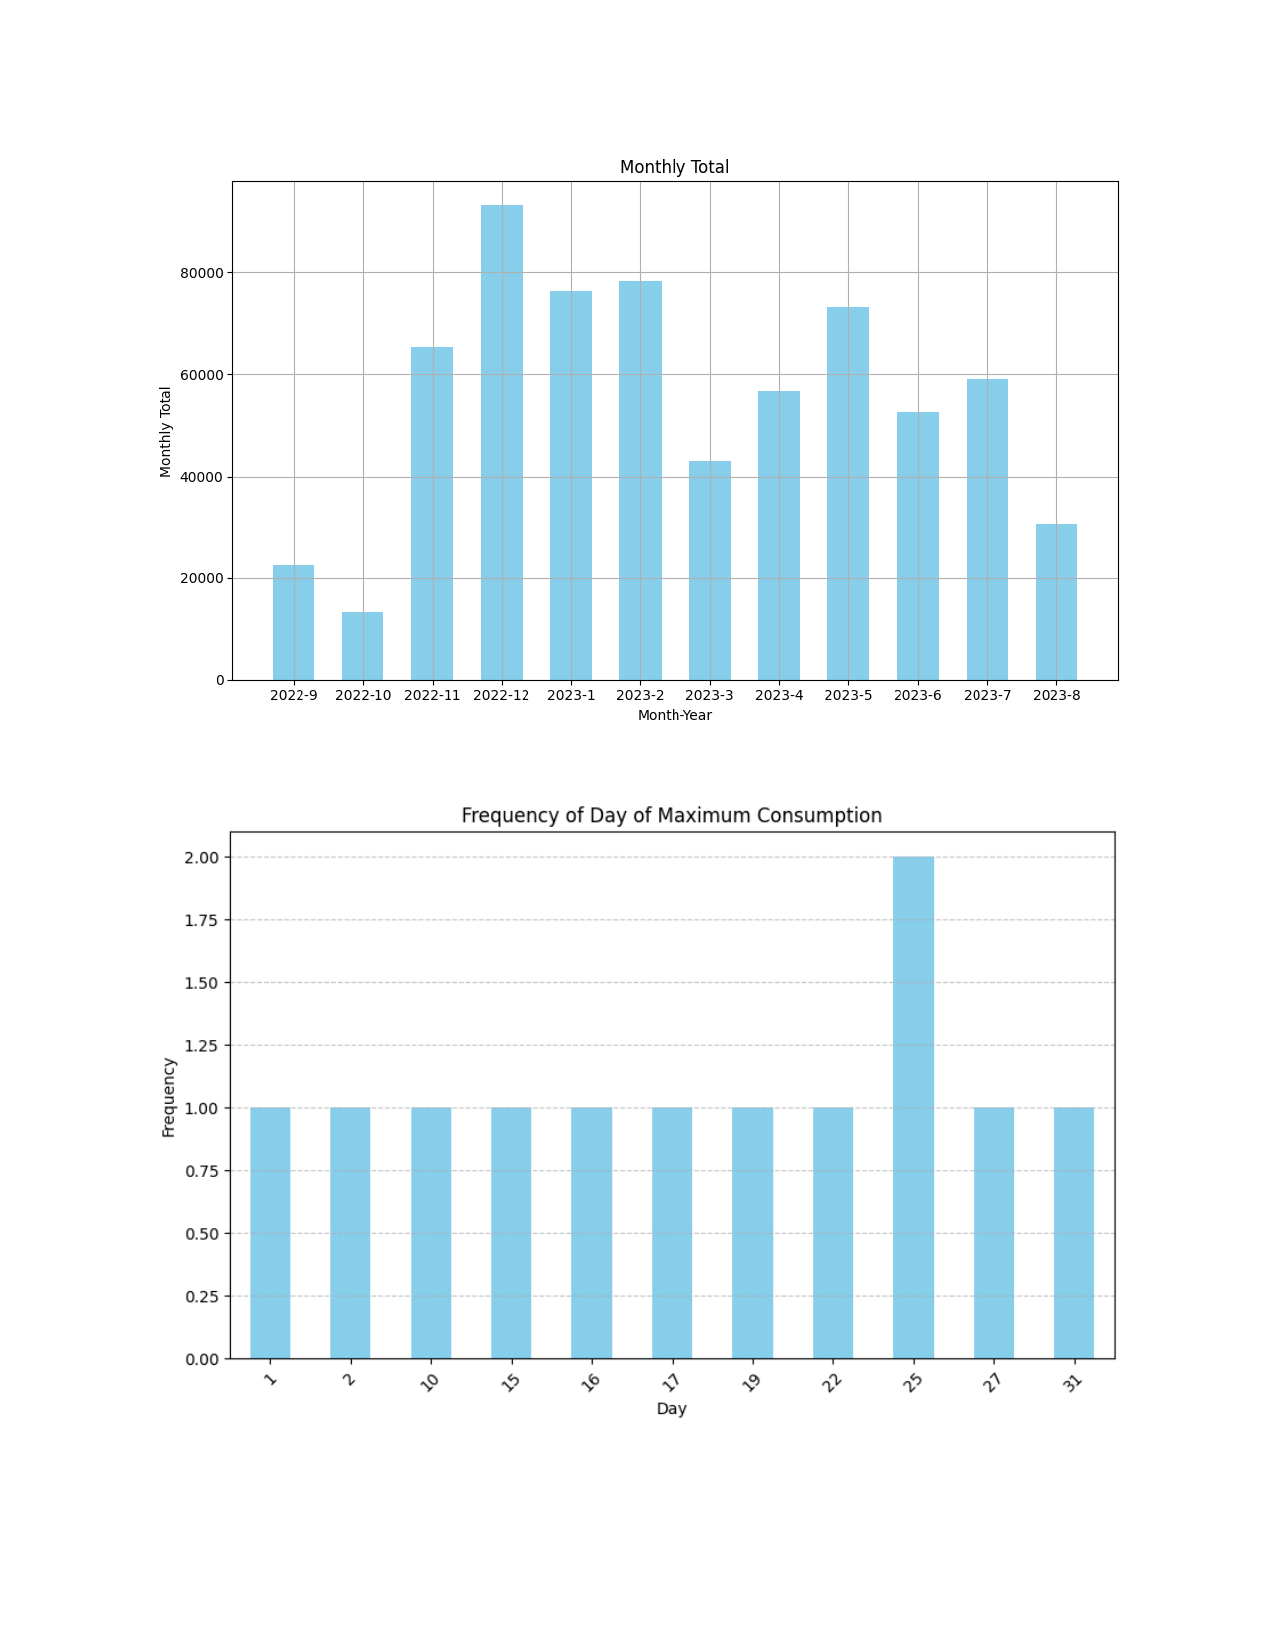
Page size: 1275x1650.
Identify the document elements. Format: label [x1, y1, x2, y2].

picture [150, 150, 1125, 732]
picture [150, 795, 1125, 1429]
